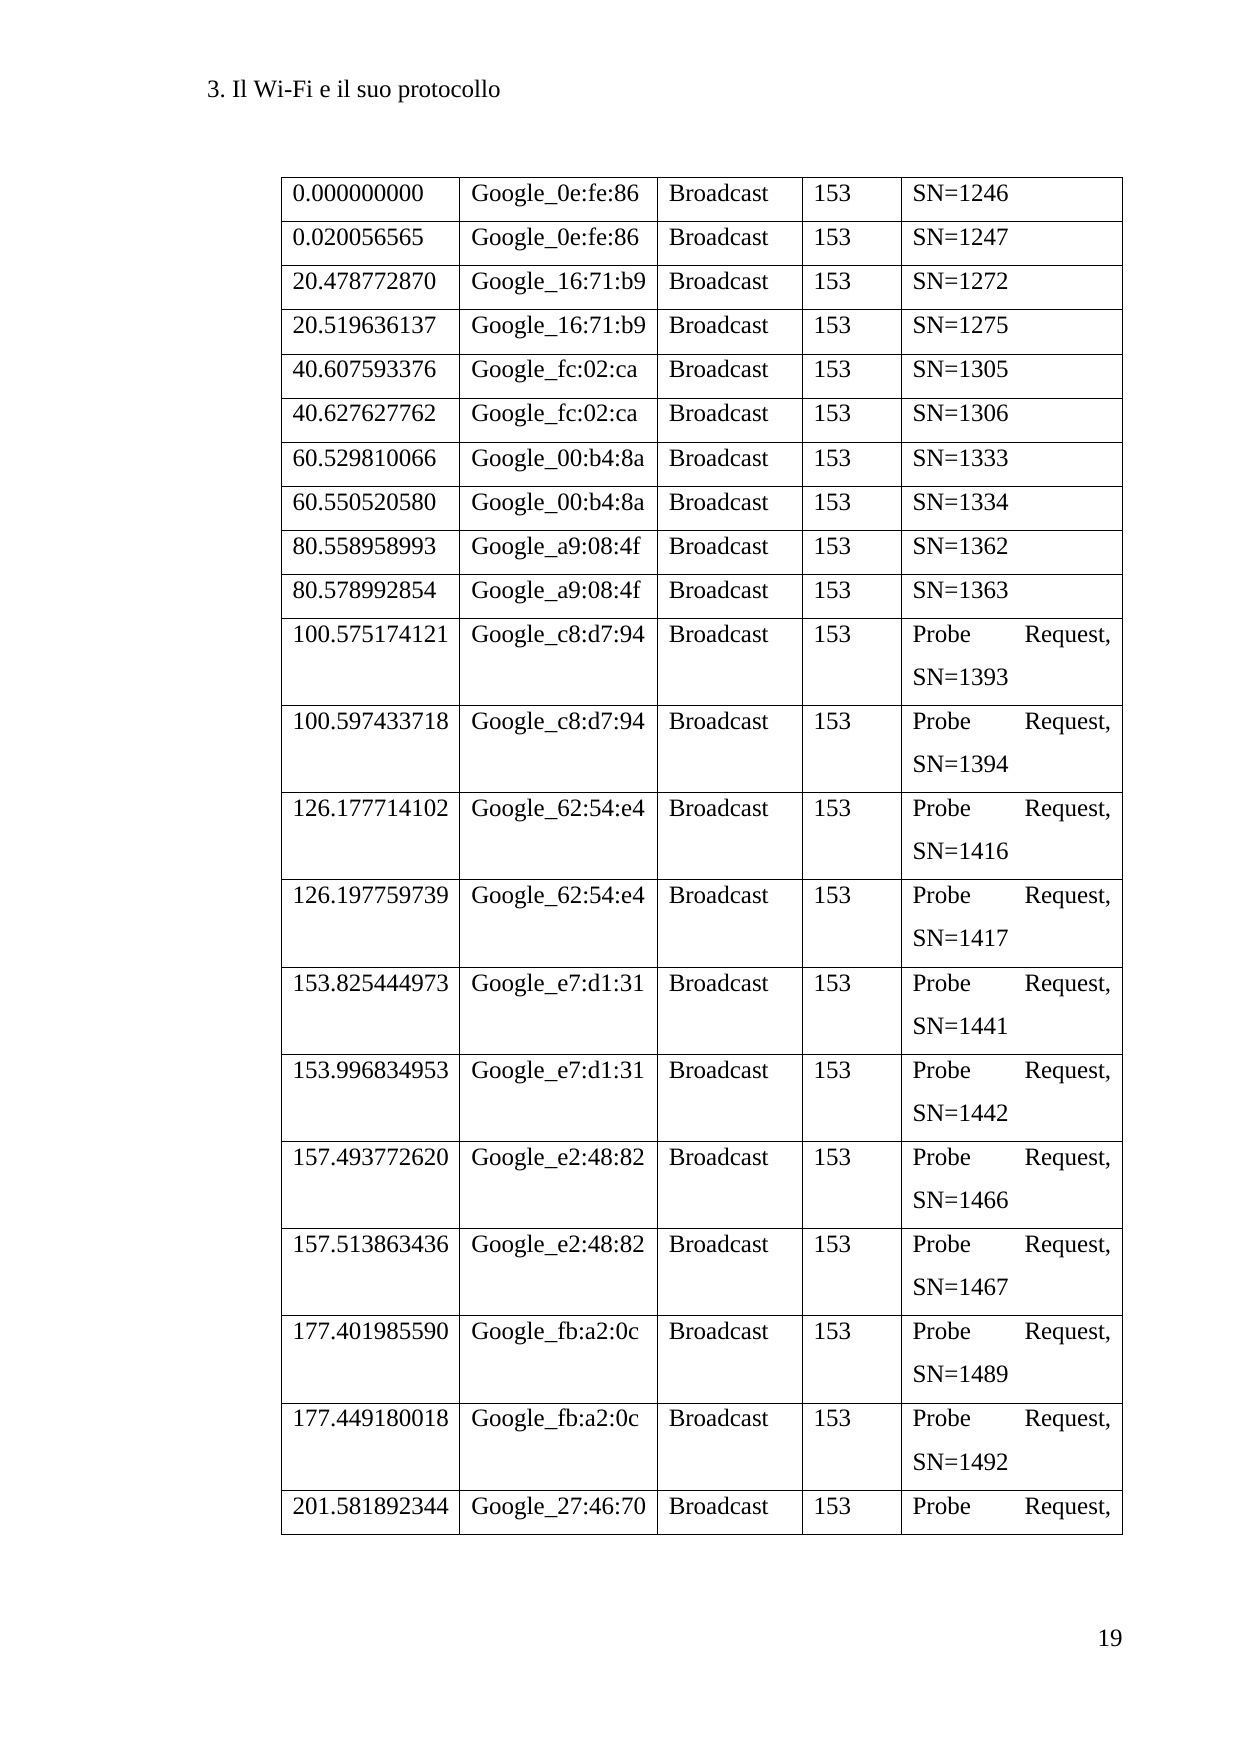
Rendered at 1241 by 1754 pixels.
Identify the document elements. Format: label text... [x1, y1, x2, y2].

table_cell 153 [803, 619, 901, 705]
table_cell 100.575174121 [282, 619, 459, 705]
table_cell SN=1247 [902, 222, 1122, 265]
table_cell SN=1272 [902, 266, 1122, 309]
table_cell 153 [803, 531, 901, 574]
table_cell SN=1362 [902, 531, 1122, 574]
table_cell Google_00:b4:8a [460, 443, 657, 486]
table_cell 153.825444973 [282, 968, 459, 1054]
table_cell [902, 1491, 1122, 1534]
table_cell 177.401985590 [282, 1316, 459, 1402]
table_cell 0.000000000 [282, 178, 459, 221]
table_cell Broadcast [658, 222, 802, 265]
table_cell Google_fc:02:ca [460, 399, 657, 442]
table_cell 60.550520580 [282, 487, 459, 530]
table_cell Broadcast [658, 706, 802, 792]
table_cell Broadcast [658, 619, 802, 705]
table_cell Google_e7:d1:31 [460, 1055, 657, 1141]
table_cell 157.493772620 [282, 1142, 459, 1228]
table_cell Probe Request, SN=1492 [902, 1404, 1122, 1490]
table_cell 153 [803, 1316, 901, 1402]
table_cell Probe Request, SN=1467 [902, 1229, 1122, 1315]
table_cell Google_62:54:e4 [460, 793, 657, 879]
table_cell Google_fc:02:ca [460, 355, 657, 397]
table_cell SN=1306 [902, 399, 1122, 442]
table_cell 177.449180018 [282, 1404, 459, 1490]
table_cell 153 [803, 310, 901, 353]
table_cell Probe Request, SN=1394 [902, 706, 1122, 792]
table_cell 0.020056565 [282, 222, 459, 265]
table_cell Broadcast [658, 531, 802, 574]
table_cell Probe Request, SN=1393 [902, 619, 1122, 705]
table_cell Google_a9:08:4f [460, 575, 657, 618]
table_cell Google_c8:d7:94 [460, 706, 657, 792]
table_cell 153 [803, 1404, 901, 1490]
table_cell Google_16:71:b9 [460, 266, 657, 309]
table_cell Broadcast [658, 487, 802, 530]
table_cell 153 [803, 880, 901, 967]
table_cell Broadcast [658, 1142, 802, 1228]
table_cell 201.581892344 [282, 1491, 459, 1534]
table_cell 153.996834953 [282, 1055, 459, 1141]
table_cell Google_e2:48:82 [460, 1142, 657, 1228]
table_cell 153 [803, 222, 901, 265]
table_cell Broadcast [658, 443, 802, 486]
table_cell Google_0e:fe:86 [460, 178, 657, 221]
table_cell Broadcast [658, 1316, 802, 1402]
table_cell 153 [803, 575, 901, 618]
table_cell Broadcast [658, 266, 802, 309]
table_cell Broadcast [658, 399, 802, 442]
table_cell SN=1305 [902, 355, 1122, 397]
table_cell 153 [803, 793, 901, 879]
table_cell 20.519636137 [282, 310, 459, 353]
table_cell Google_fb:a2:0c [460, 1316, 657, 1402]
table_cell 157.513863436 [282, 1229, 459, 1315]
table_cell Google_00:b4:8a [460, 487, 657, 530]
table_cell Google_a9:08:4f [460, 531, 657, 574]
table_cell 153 [803, 1229, 901, 1315]
table_cell SN=1363 [902, 575, 1122, 618]
table_cell 80.558958993 [282, 531, 459, 574]
table_cell Probe Request, SN=1441 [902, 968, 1122, 1054]
table_cell Probe Request, SN=1442 [902, 1055, 1122, 1141]
table_cell Google_16:71:b9 [460, 310, 657, 353]
table_cell Probe Request, SN=1417 [902, 880, 1122, 967]
table_cell Broadcast [658, 880, 802, 967]
table_cell Probe Request, SN=1489 [902, 1316, 1122, 1402]
table_cell 153 [803, 1142, 901, 1228]
table_cell SN=1246 [902, 178, 1122, 221]
table_cell Broadcast [658, 355, 802, 397]
table_cell Broadcast [658, 793, 802, 879]
table_cell Google_e7:d1:31 [460, 968, 657, 1054]
table_cell 153 [803, 355, 901, 397]
table_cell 153 [803, 706, 901, 792]
table_cell 80.578992854 [282, 575, 459, 618]
table_cell Google_fb:a2:0c [460, 1404, 657, 1490]
table_cell Broadcast [658, 178, 802, 221]
table_cell Google_27:46:70 [460, 1491, 657, 1534]
table_cell 40.627627762 [282, 399, 459, 442]
table_cell 126.197759739 [282, 880, 459, 967]
table_cell SN=1333 [902, 443, 1122, 486]
table_cell SN=1334 [902, 487, 1122, 530]
table_cell 153 [803, 487, 901, 530]
table_cell 40.607593376 [282, 355, 459, 397]
table_cell Broadcast [658, 310, 802, 353]
table_cell Probe Request, SN=1466 [902, 1142, 1122, 1228]
table_cell 153 [803, 968, 901, 1054]
table_cell Google_62:54:e4 [460, 880, 657, 967]
table_cell 153 [803, 1055, 901, 1141]
table_cell 153 [803, 443, 901, 486]
table_cell 153 [803, 178, 901, 221]
table_cell Probe Request, SN=1416 [902, 793, 1122, 879]
table_cell Broadcast [658, 1055, 802, 1141]
table_cell Broadcast [658, 1229, 802, 1315]
table_cell Google_c8:d7:94 [460, 619, 657, 705]
table_cell Broadcast [658, 575, 802, 618]
table_cell Broadcast [658, 1404, 802, 1490]
table_cell 20.478772870 [282, 266, 459, 309]
table_cell Google_e2:48:82 [460, 1229, 657, 1315]
table_cell Broadcast [658, 968, 802, 1054]
table_cell Broadcast [658, 1491, 802, 1534]
table_cell 126.177714102 [282, 793, 459, 879]
table_cell 153 [803, 1491, 901, 1534]
table_cell 60.529810066 [282, 443, 459, 486]
table_cell SN=1275 [902, 310, 1122, 353]
table_cell Google_0e:fe:86 [460, 222, 657, 265]
table_cell 153 [803, 266, 901, 309]
table_cell 100.597433718 [282, 706, 459, 792]
table_cell 153 [803, 399, 901, 442]
